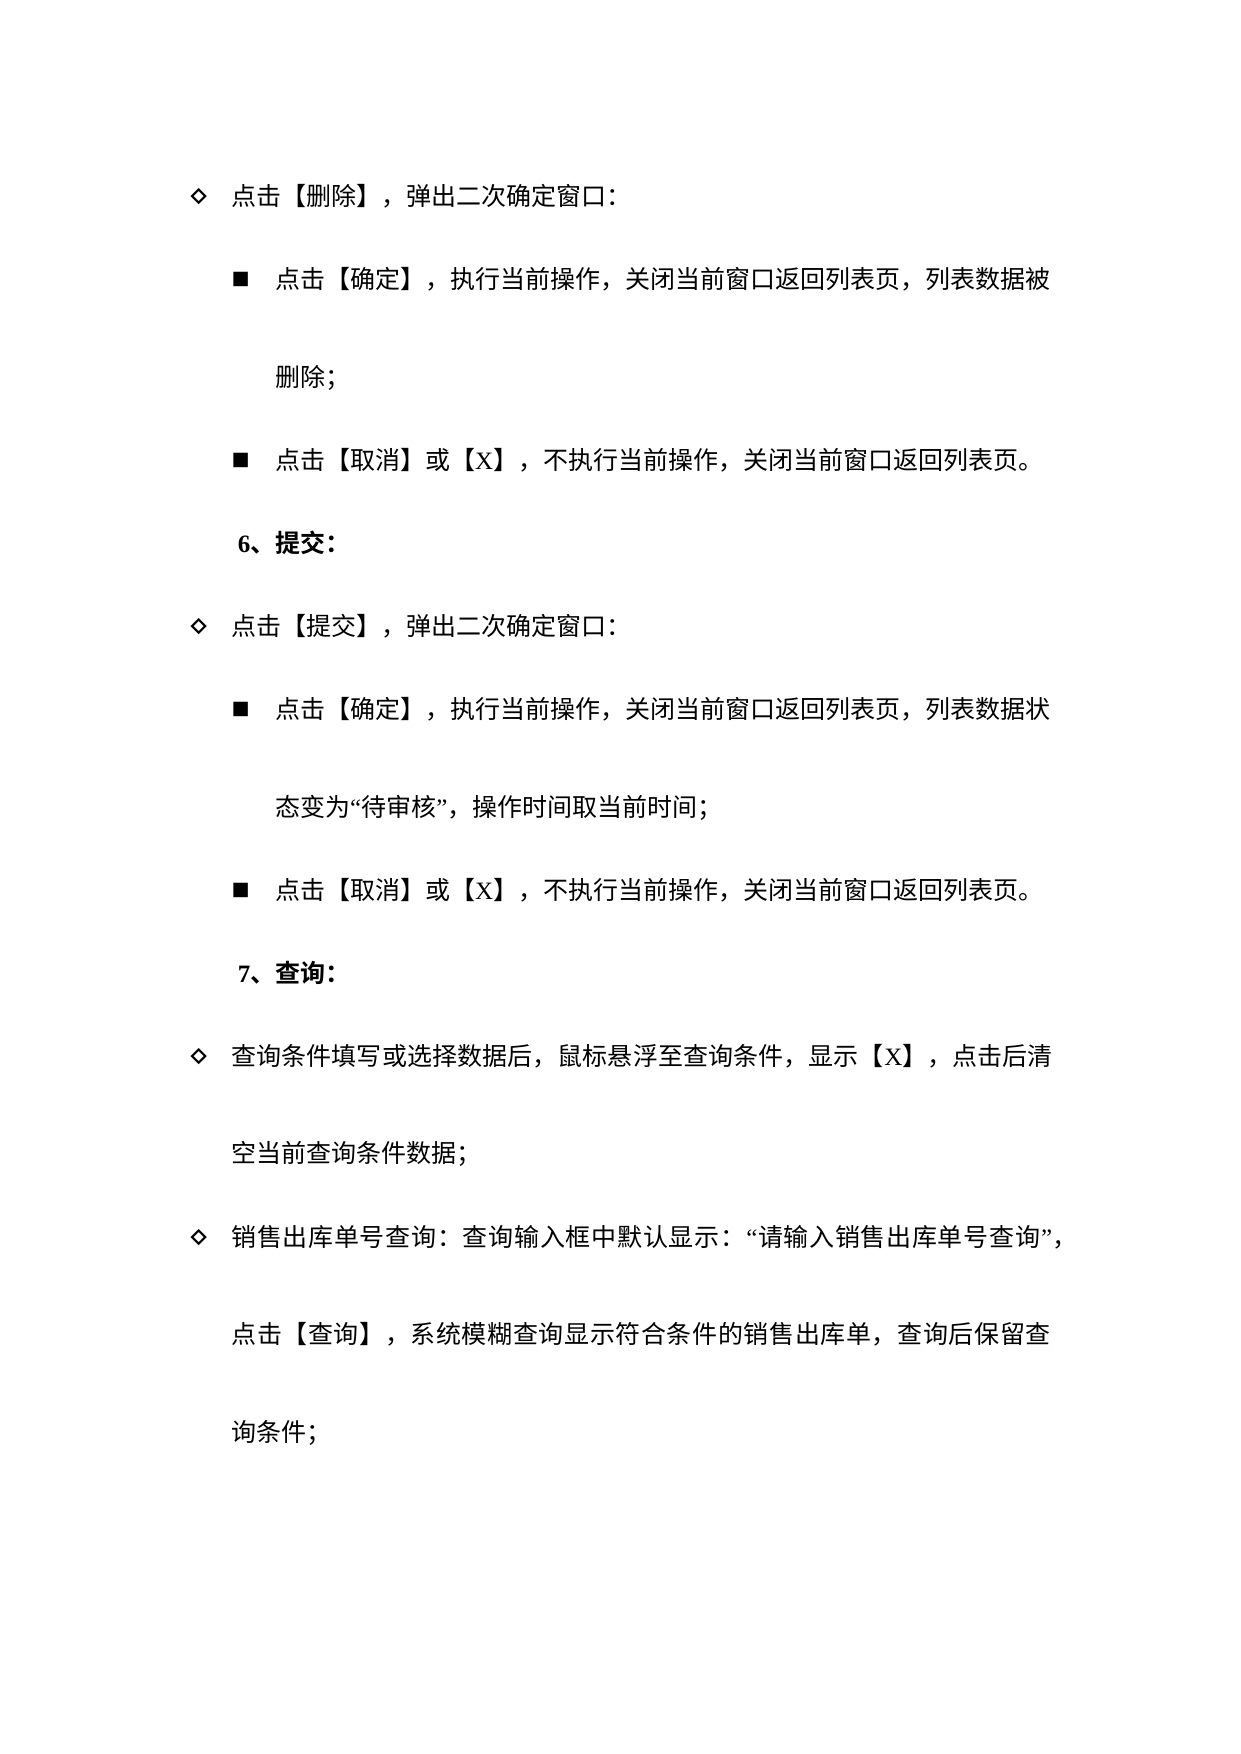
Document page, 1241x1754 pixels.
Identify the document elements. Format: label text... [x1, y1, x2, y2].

list 销售出库单号查询：查询输入框中默认显示：“请输入销售出库单号查询”，点击【查询】，系统模糊查询显示符合条件的销售出库单，查询后保留查询条件； [187, 1203, 1053, 1463]
text 6、提交： [187, 509, 1053, 574]
list 点击【提交】，弹出二次确定窗口： [187, 592, 1053, 657]
list 点击【确定】，执行当前操作，关闭当前窗口返回列表页，列表数据状态变为“待审核”，操作时间取当前时间； [231, 675, 1053, 838]
list 点击【取消】或【X】，不执行当前操作，关闭当前窗口返回列表页。 [231, 856, 1053, 921]
list 点击【确定】，执行当前操作，关闭当前窗口返回列表页，列表数据被删除； [231, 245, 1053, 408]
list 点击【取消】或【X】，不执行当前操作，关闭当前窗口返回列表页。 [231, 426, 1053, 491]
list 点击【删除】，弹出二次确定窗口： [187, 162, 1053, 227]
text 7、查询： [187, 939, 1053, 1004]
list 查询条件填写或选择数据后，鼠标悬浮至查询条件，显示【X】，点击后清空当前查询条件数据； [187, 1022, 1053, 1184]
